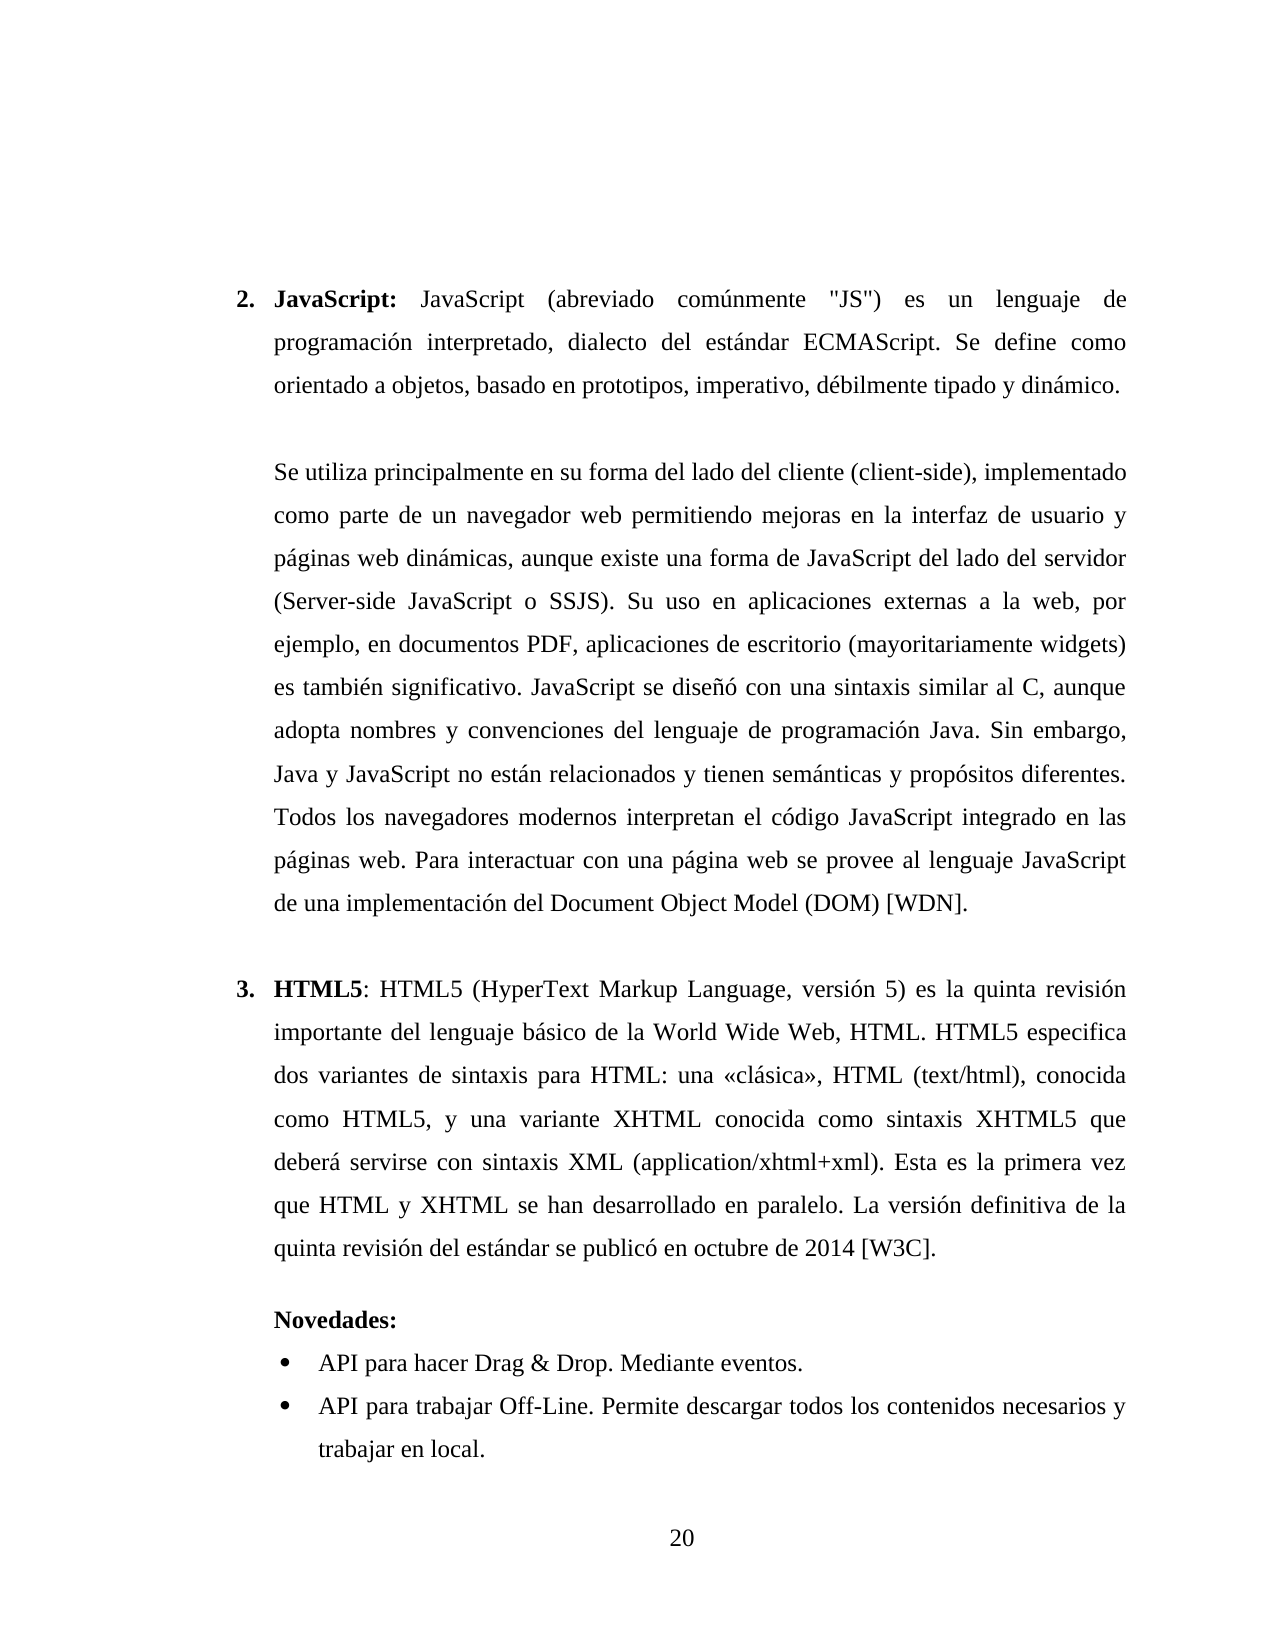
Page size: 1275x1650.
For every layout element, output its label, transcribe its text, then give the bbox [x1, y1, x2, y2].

list JavaScript: JavaScript (abreviado comúnmente "JS") es un lenguaje de programación interpretado, dialecto del estándar ECMAScript. Se define como orientado a objetos, basado en prototipos, imperativo, débilmente tipado y dinámico. [236, 284, 1127, 399]
list Se utiliza principalmente en su forma del lado del cliente (client-side), implementado como parte de un navegador web permitiendo mejoras en la interfaz de usuario y páginas web dinámicas, aunque existe una forma de JavaScript del lado del servidor (Server-side JavaScript o SSJS). Su uso en aplicaciones externas a la web, por ejemplo, en documentos PDF, aplicaciones de escritorio (mayoritariamente widgets) es también significativo. JavaScript se diseñó con una sintaxis similar al C, aunque adopta nombres y convenciones del lenguaje de programación Java. Sin embargo, Java y JavaScript no están relacionados y tienen semánticas y propósitos diferentes. Todos los navegadores modernos interpretan el código JavaScript integrado en las páginas web. Para interactuar con una página web se provee al lenguaje JavaScript de una implementación del Document Object Model (DOM) [WDN]. [274, 457, 1127, 917]
list Novedades: [274, 1305, 1127, 1334]
list API para hacer Drag & Drop. Mediante eventos. [281, 1348, 1127, 1377]
list HTML5: HTML5 (HyperText Markup Language, versión 5) es la quinta revisión importante del lenguaje básico de la World Wide Web, HTML. HTML5 especifica dos variantes de sintaxis para HTML: una «clásica», HTML (text/html), conocida como HTML5, y una variante XHTML conocida como sintaxis XHTML5 que deberá servirse con sintaxis XML (application/xhtml+xml). Esta es la primera vez que HTML y XHTML se han desarrollado en paralelo. La versión definitiva de la quinta revisión del estándar se publicó en octubre de 2014 [W3C]. [236, 974, 1127, 1262]
list API para trabajar Off-Line. Permite descargar todos los contenidos necesarios y trabajar en local. [281, 1391, 1127, 1463]
